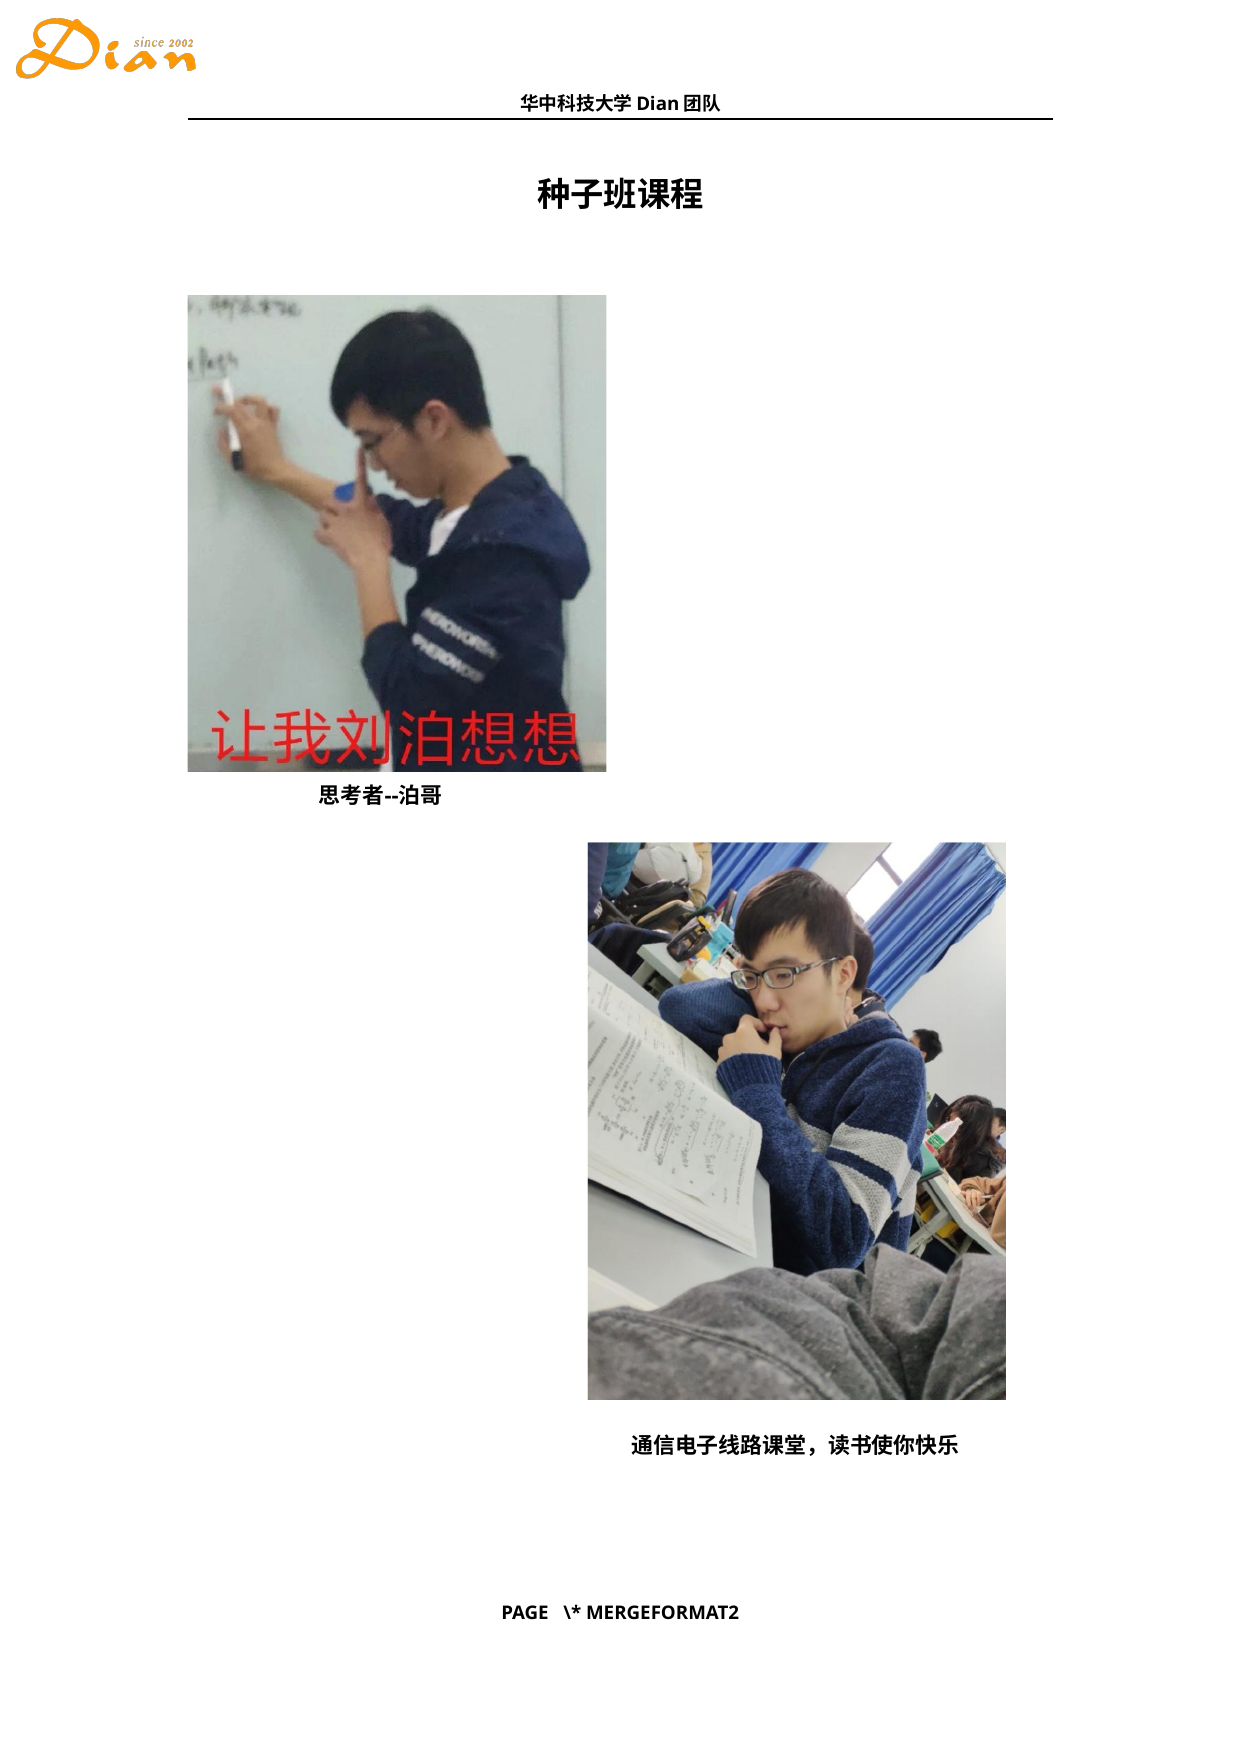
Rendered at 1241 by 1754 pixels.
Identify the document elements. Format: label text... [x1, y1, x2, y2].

text 通信电子线路课堂，读书使你快乐 [494, 1427, 1053, 1460]
picture [588, 843, 1006, 1399]
text 思考者--泊哥 [275, 777, 1053, 810]
picture [4, 4, 207, 88]
text 种子班课程 [187, 160, 1053, 225]
picture [187, 295, 607, 772]
